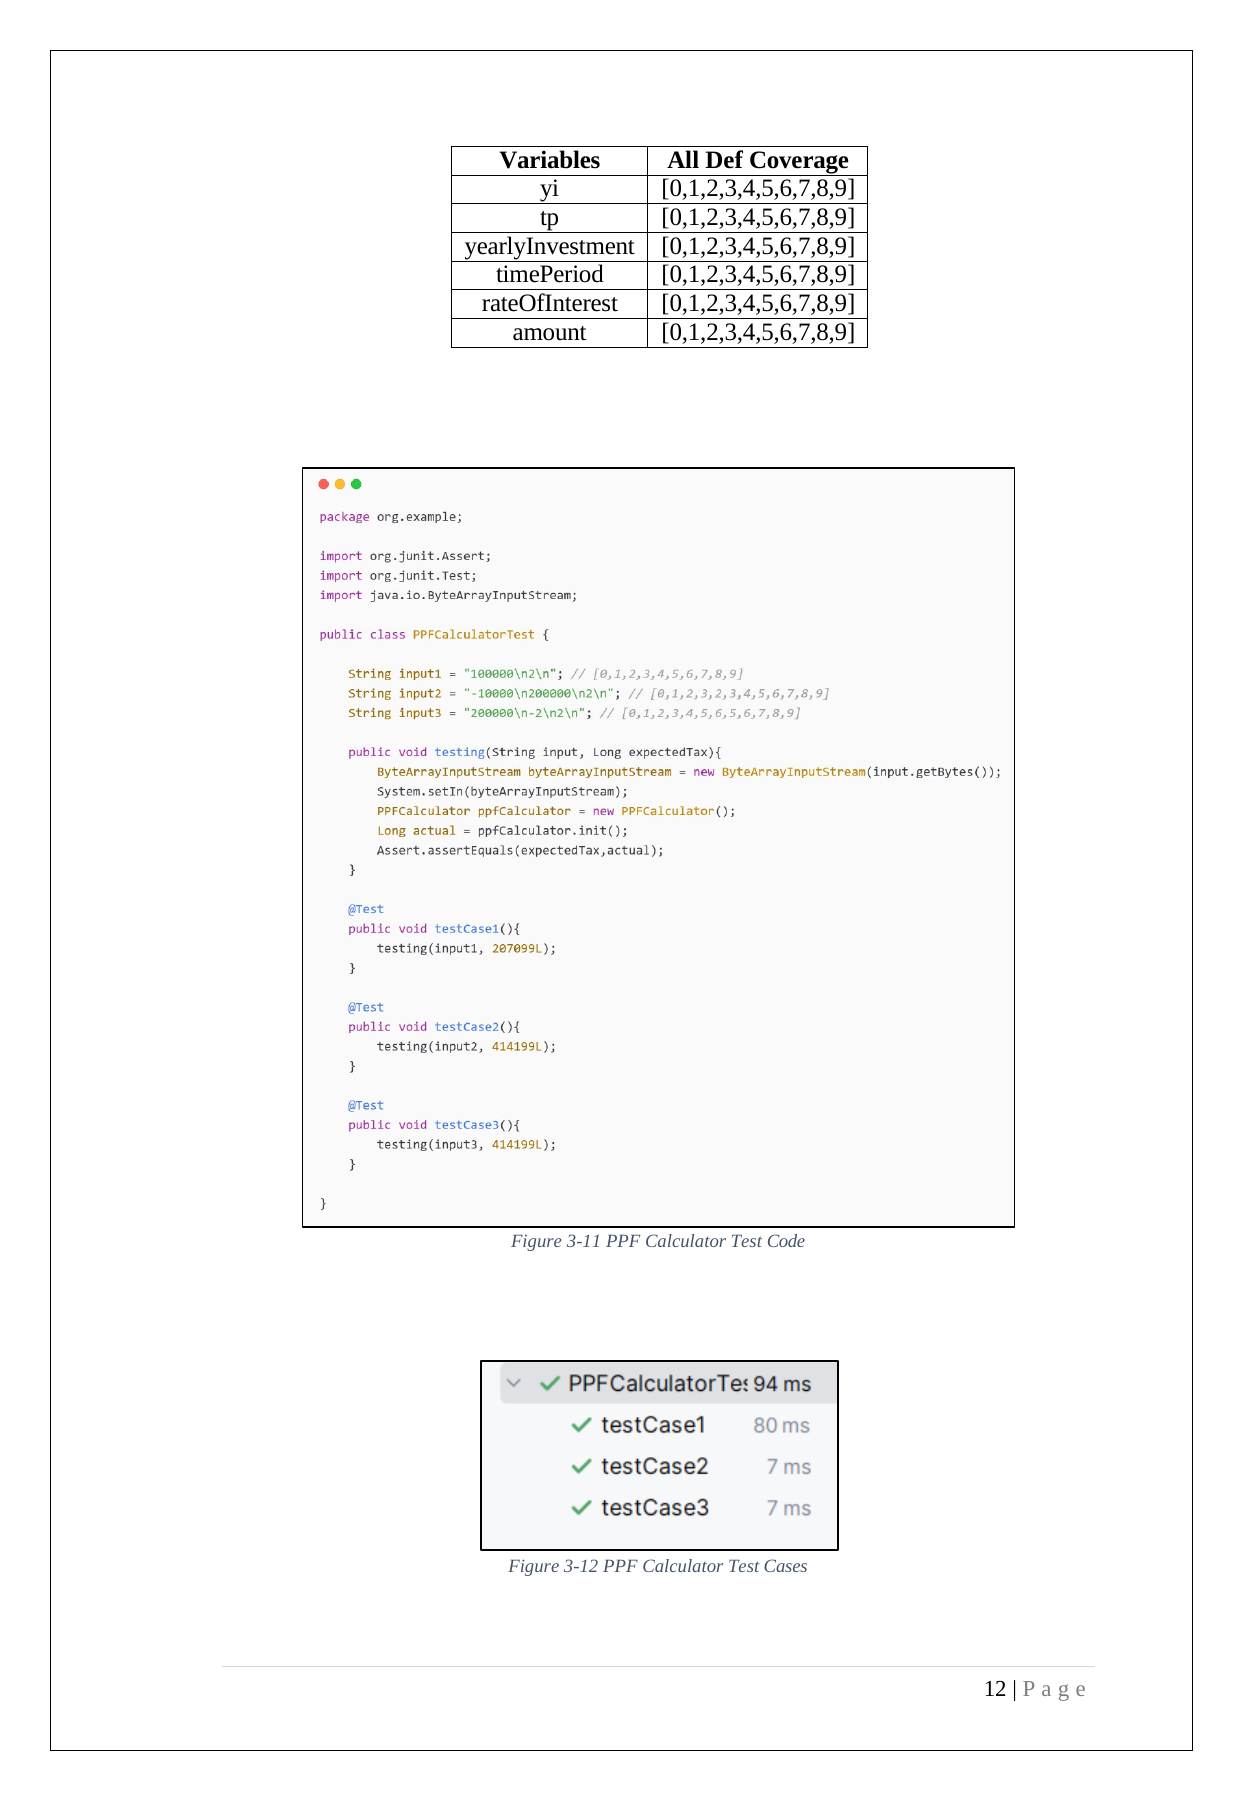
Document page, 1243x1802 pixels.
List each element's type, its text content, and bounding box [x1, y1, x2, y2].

table_cell rateOfInterest [452, 290, 647, 318]
table_cell amount [452, 319, 647, 347]
picture [303, 469, 1014, 1226]
table_cell [0,1,2,3,4,5,6,7,8,9] [648, 204, 867, 232]
table_cell [0,1,2,3,4,5,6,7,8,9] [648, 233, 867, 261]
table_cell timePeriod [452, 262, 647, 289]
table_cell yi [452, 176, 647, 203]
table_cell yearlyInvestment [452, 233, 647, 261]
table_cell [0,1,2,3,4,5,6,7,8,9] [648, 290, 867, 318]
table_cell [0,1,2,3,4,5,6,7,8,9] [648, 176, 867, 203]
table_cell [0,1,2,3,4,5,6,7,8,9] [648, 262, 867, 289]
table_header All Def Coverage [648, 147, 867, 174]
table_cell [0,1,2,3,4,5,6,7,8,9] [648, 319, 867, 347]
table_cell tp [452, 204, 647, 232]
picture [482, 1362, 837, 1549]
table_header Variables [452, 147, 647, 174]
